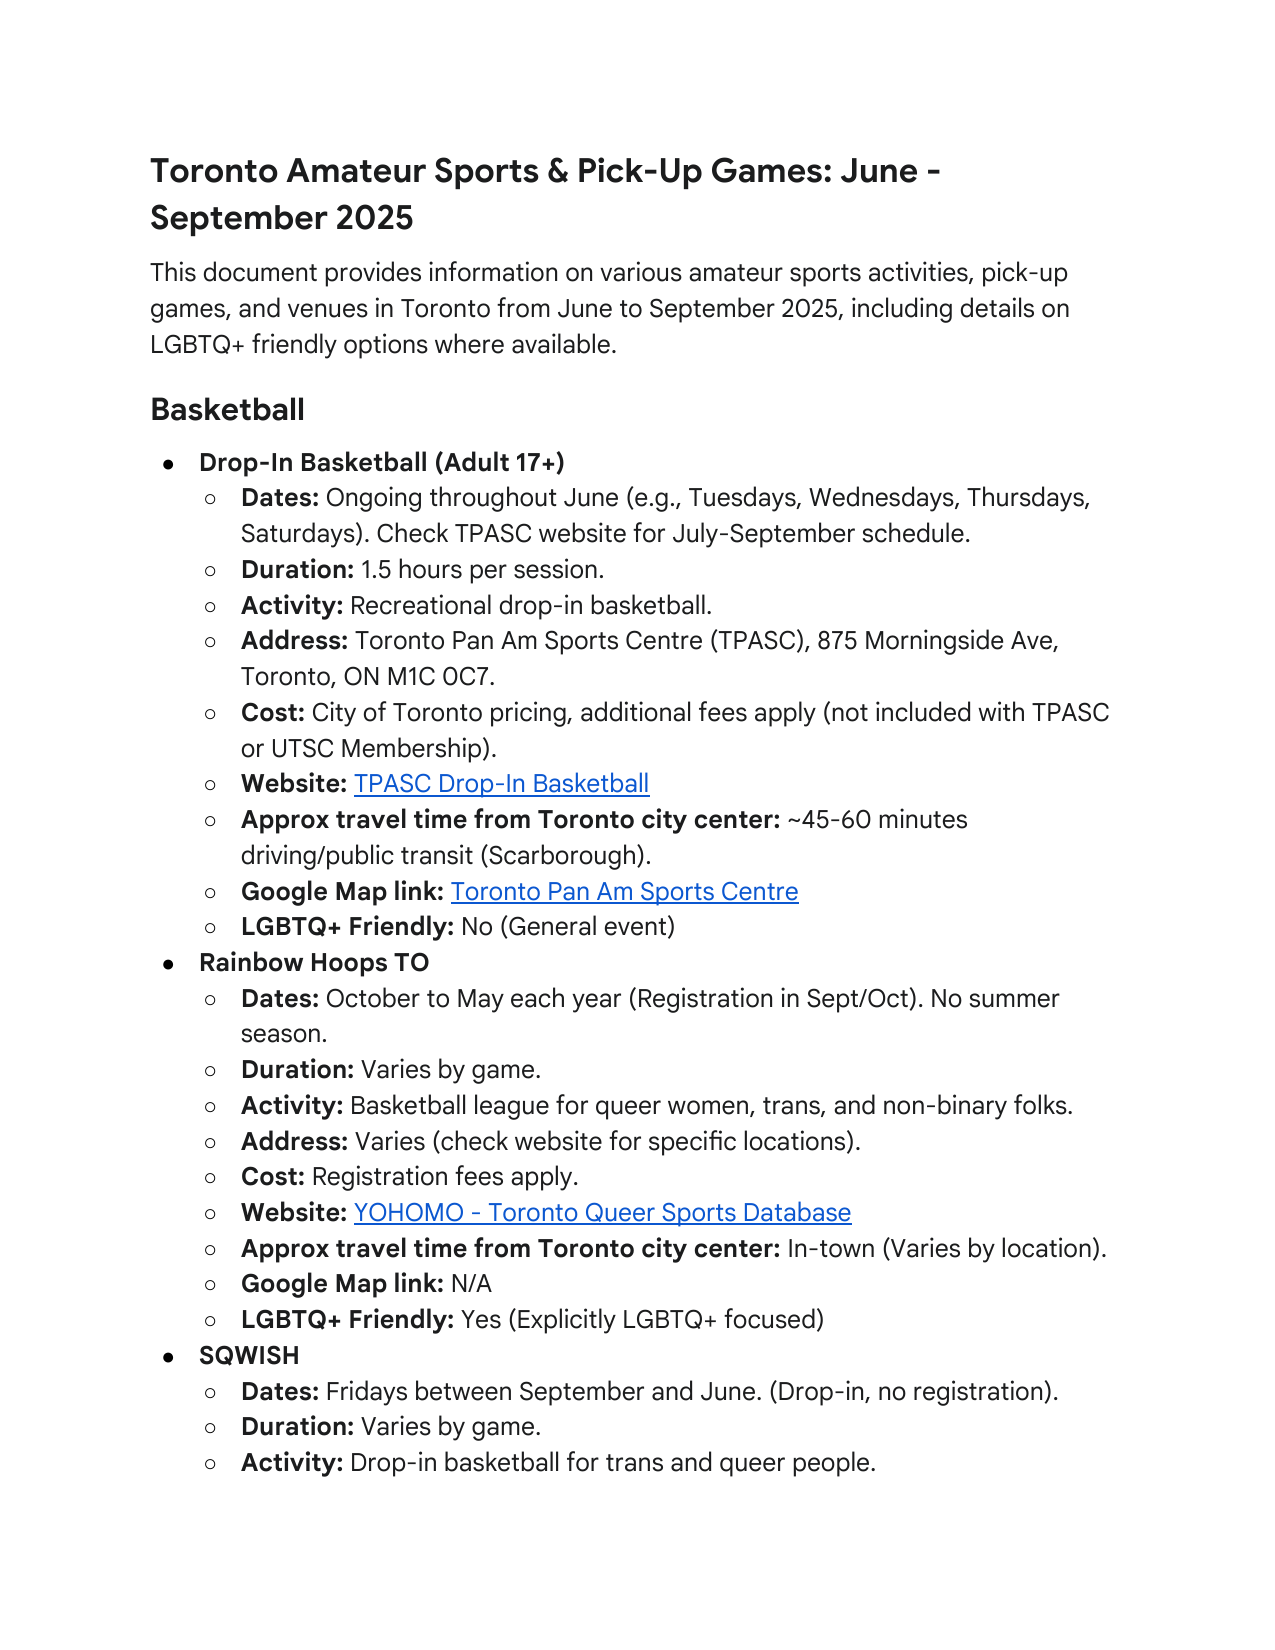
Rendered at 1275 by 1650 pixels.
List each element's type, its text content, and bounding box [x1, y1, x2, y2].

list Address: Toronto Pan Am Sports Centre (TPASC), 875 Morningside Ave, Toronto, ON M1C 0C7. [203, 626, 1125, 693]
list Approx travel time from Toronto city center: In-town (Varies by location). [203, 1233, 1125, 1264]
subtitle Toronto Amateur Sports & Pick-Up Games: June - September 2025 [150, 150, 1125, 239]
list SQWISH [161, 1340, 1125, 1372]
list Cost: Registration fees apply. [203, 1162, 1125, 1193]
list LGBTQ+ Friendly: Yes (Explicitly LGBTQ+ focused) [203, 1304, 1125, 1336]
subtitle Basketball [150, 390, 1125, 429]
list Duration: 1.5 hours per session. [203, 554, 1125, 586]
list Website: TPASC Drop-In Basketball [203, 768, 1125, 800]
list Rainbow Hoops TO [161, 947, 1125, 978]
list Dates: Ongoing throughout June (e.g., Tuesdays, Wednesdays, Thursdays, Saturdays). Check TPASC website for July-September schedule. [203, 483, 1125, 550]
list Cost: City of Toronto pricing, additional fees apply (not included with TPASC or UTSC Membership). [203, 697, 1125, 764]
text This document provides information on various amateur sports activities, pick-up games, and venues in Toronto from June to September 2025, including details on LGBTQ+ friendly options where available. [150, 258, 1125, 361]
list Dates: Fridays between September and June. (Drop-in, no registration). [203, 1376, 1125, 1407]
list Activity: Drop-in basketball for trans and queer people. [203, 1447, 1125, 1479]
list Duration: Varies by game. [203, 1412, 1125, 1443]
list Google Map link: Toronto Pan Am Sports Centre [203, 876, 1125, 907]
list Address: Varies (check website for specific locations). [203, 1126, 1125, 1157]
list Approx travel time from Toronto city center: ~45-60 minutes driving/public transit (Scarborough). [203, 804, 1125, 871]
list Google Map link: N/A [203, 1269, 1125, 1300]
list Activity: Basketball league for queer women, trans, and non-binary folks. [203, 1090, 1125, 1121]
list Drop-In Basketball (Adult 17+) [161, 447, 1125, 478]
list Activity: Recreational drop-in basketball. [203, 590, 1125, 621]
list LGBTQ+ Friendly: No (General event) [203, 911, 1125, 943]
list Website: YOHOMO - Toronto Queer Sports Database [203, 1197, 1125, 1229]
list Duration: Varies by game. [203, 1054, 1125, 1086]
list Dates: October to May each year (Registration in Sept/Oct). No summer season. [203, 983, 1125, 1050]
